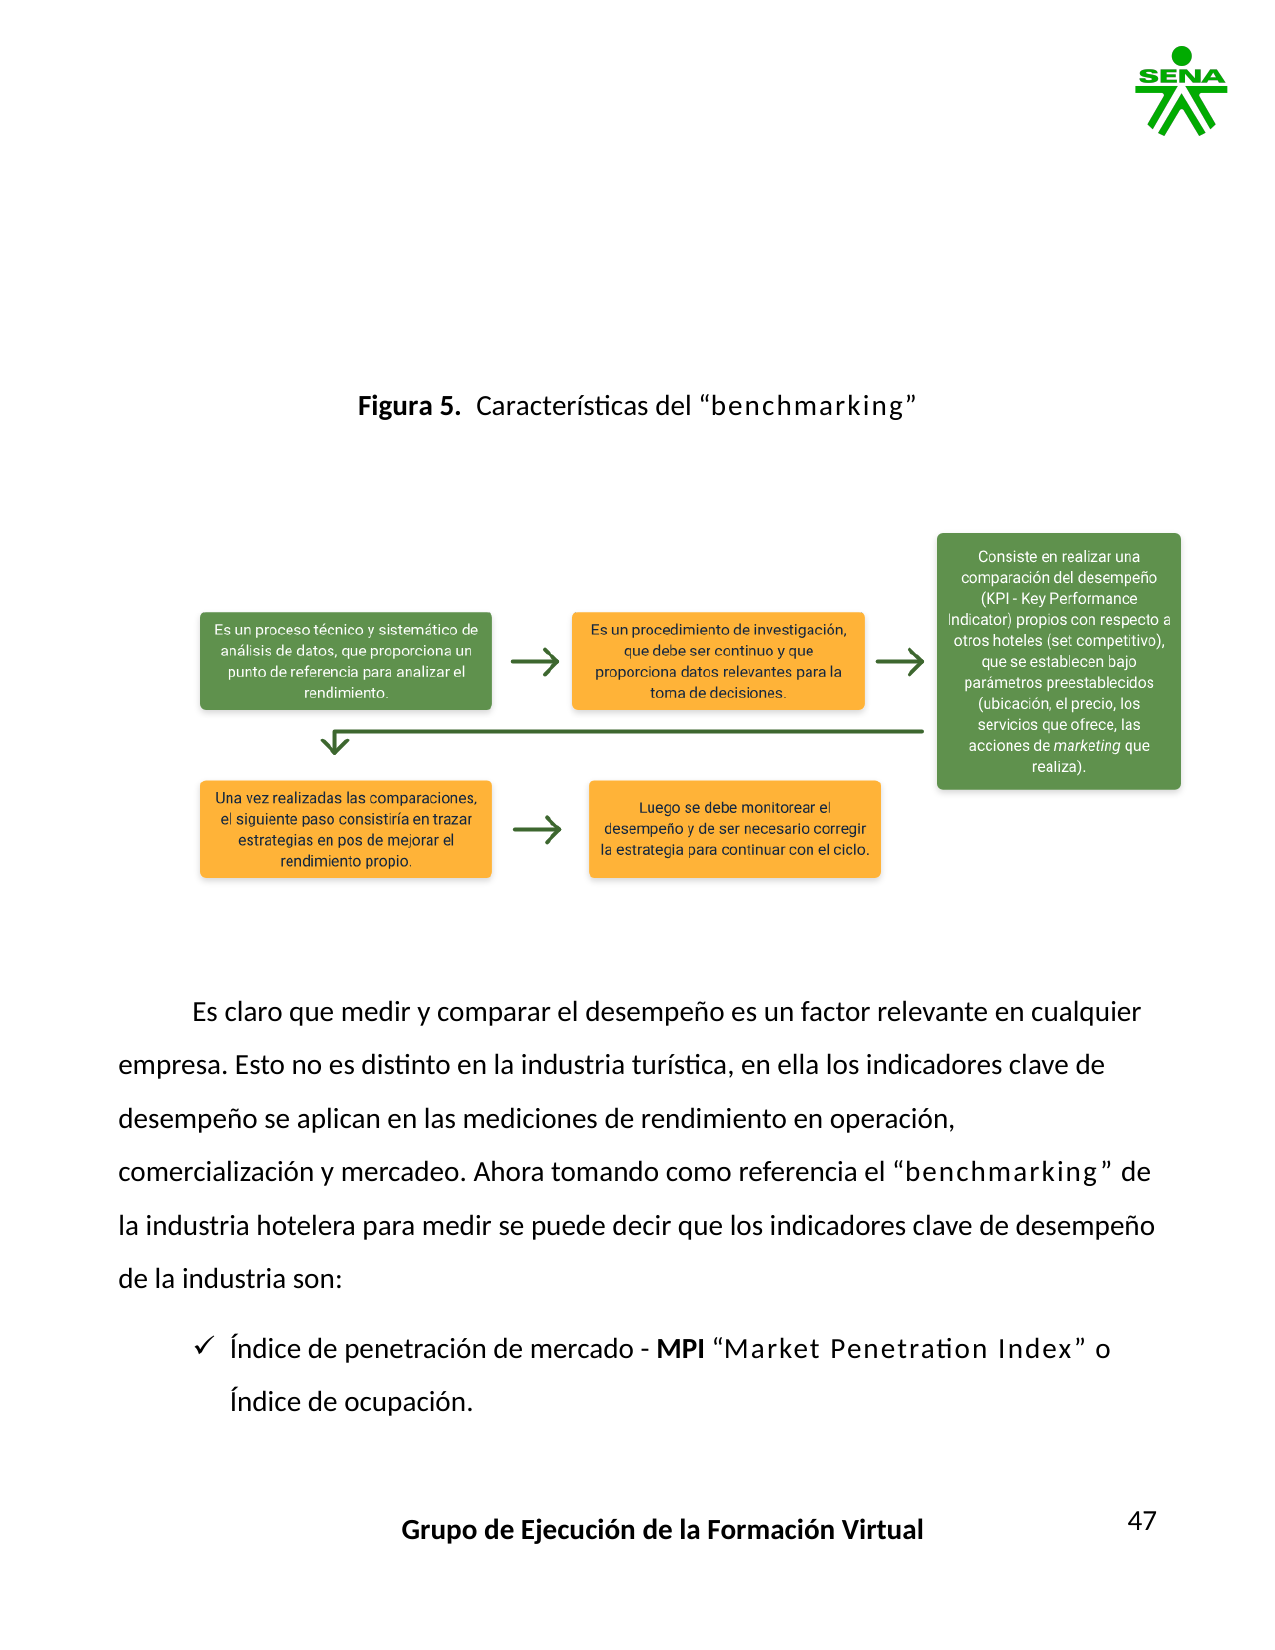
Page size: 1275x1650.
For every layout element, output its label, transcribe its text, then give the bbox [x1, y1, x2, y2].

picture [1135, 46, 1228, 136]
text Características del “benchmarking” [118, 387, 1157, 423]
picture [192, 527, 1189, 889]
text Es claro que medir y comparar el desempeño es un factor relevante en cualquier empresa. Esto no es distinto en la industria turística, en ella los indicadores clave de desempeño se aplican en las mediciones de rendimiento en operación, comercialización y mercadeo. Ahora tomando como referencia el “benchmarking” de la industria hotelera para medir se puede decir que los indicadores clave de desempeño de la industria son: [118, 993, 1157, 1296]
list Índice de penetración de mercado - MPI “Market Penetration Index” o Índice de ocupación. [192, 1330, 1157, 1419]
